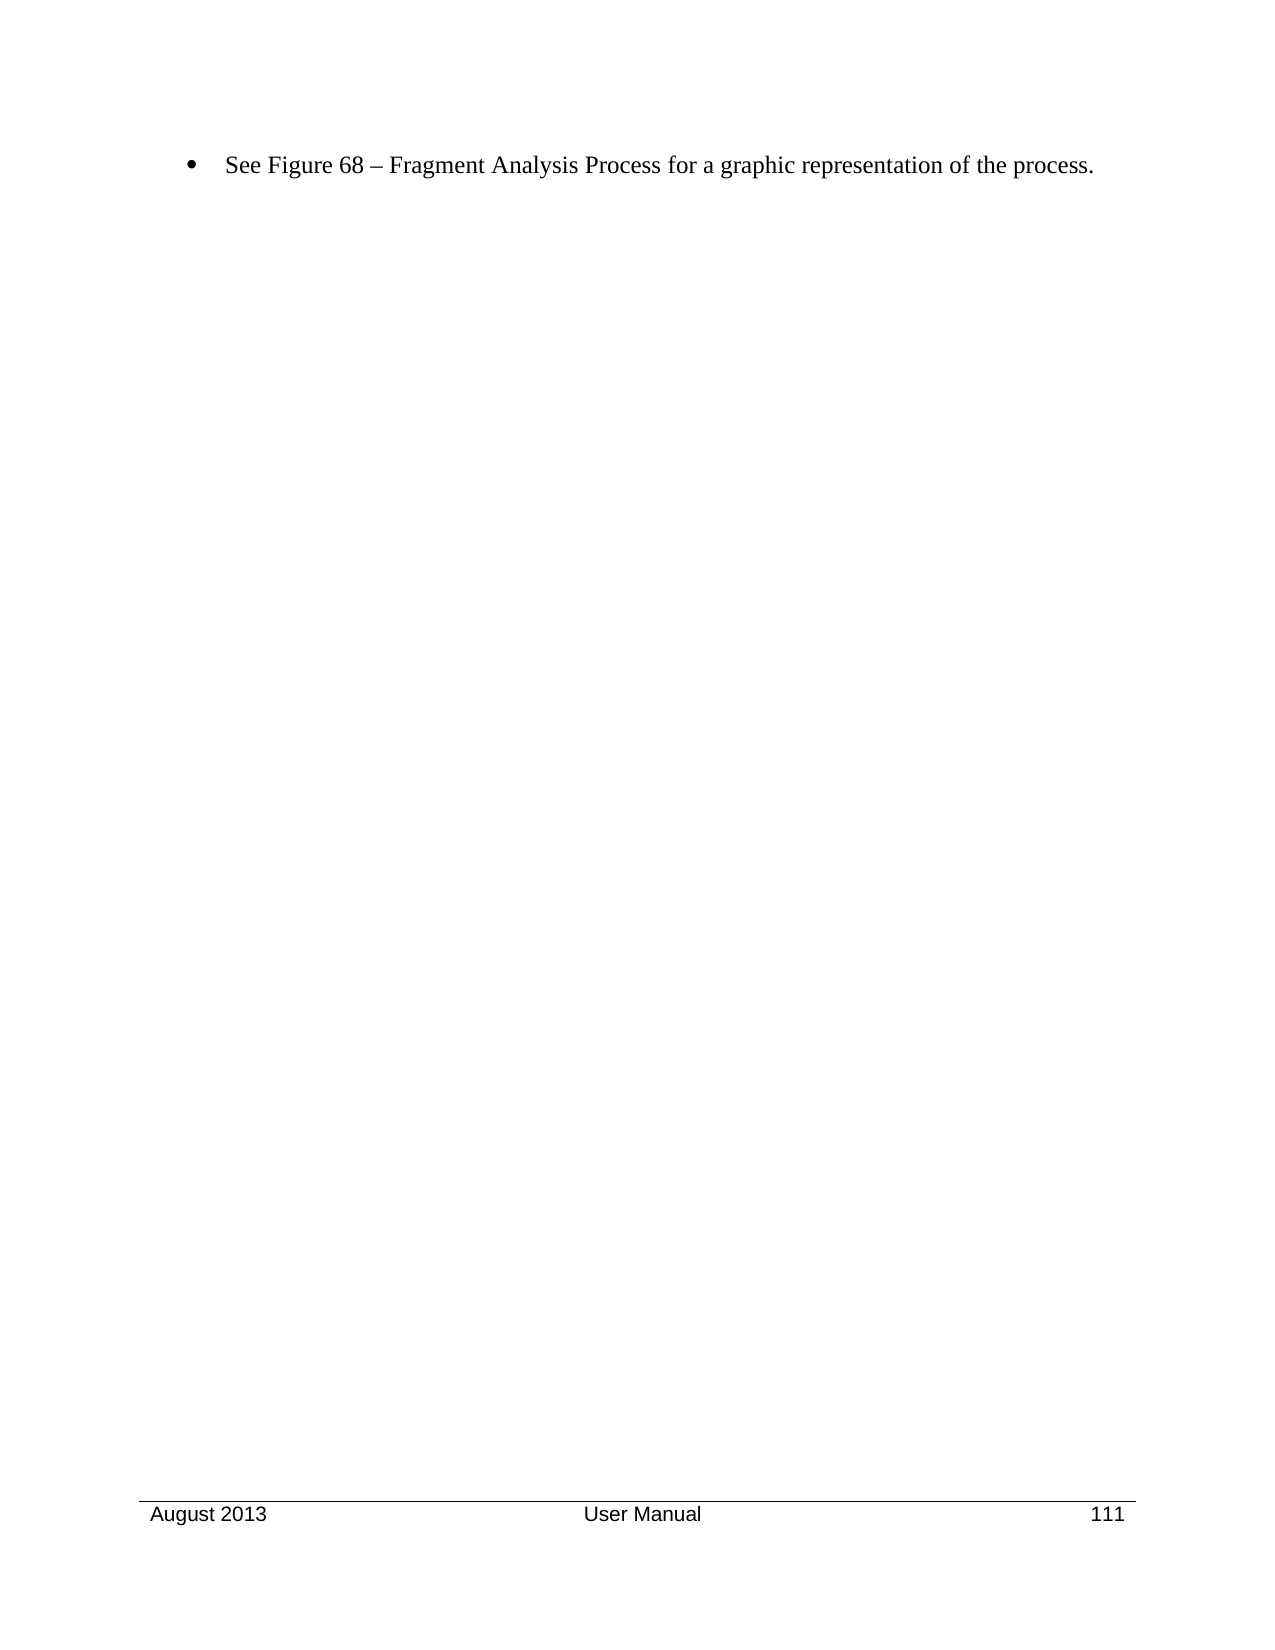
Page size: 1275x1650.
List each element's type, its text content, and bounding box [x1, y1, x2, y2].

list See Figure 68 – Fragment Analysis Process for a graphic representation of the process. [187, 150, 1125, 179]
